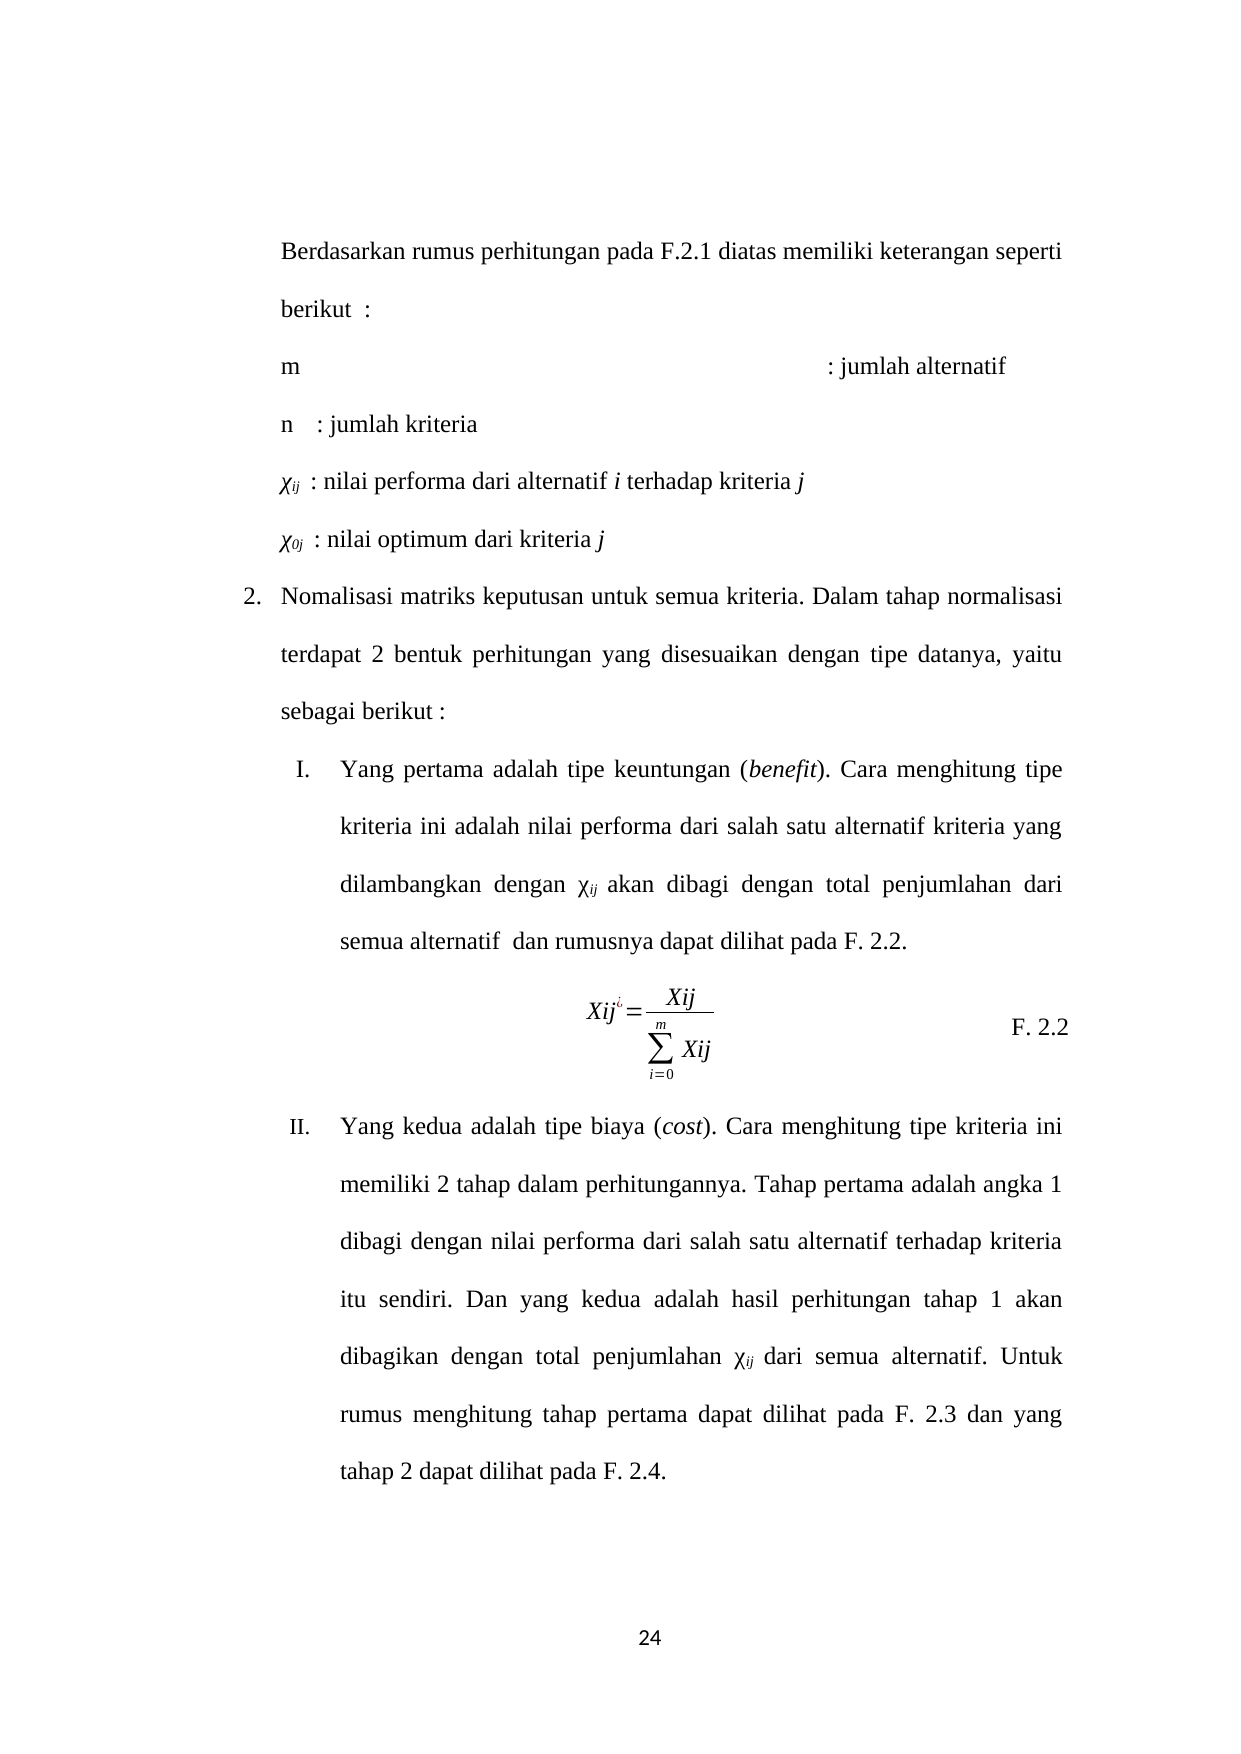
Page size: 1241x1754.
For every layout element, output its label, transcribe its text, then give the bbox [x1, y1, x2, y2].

text χ0j : nilai optimum dari kriteria j [281, 524, 1063, 552]
list Yang pertama adalah tipe keuntungan (benefit). Cara menghitung tipe kriteria ini adalah nilai performa dari salah satu alternatif kriteria yang dilambangkan dengan χij akan dibagi dengan total penjumlahan dari semua alternatif dan rumusnya dapat dilihat pada F. 2.2. [310, 754, 1063, 955]
text χij : nilai performa dari alternatif i terhadap kriteria j [281, 466, 1063, 495]
text m : jumlah alternatif [281, 351, 1063, 380]
list Nomalisasi matriks keputusan untuk semua kriteria. Dalam tahap normalisasi terdapat 2 bentuk perhitungan yang disesuaikan dengan tipe datanya, yaitu sebagai berikut : [243, 581, 1063, 725]
text Berdasarkan rumus perhitungan pada F.2.1 diatas memiliki keterangan seperti berikut : [281, 236, 1063, 322]
list Yang kedua adalah tipe biaya (cost). Cara menghitung tipe kriteria ini memiliki 2 tahap dalam perhitungannya. Tahap pertama adalah angka 1 dibagi dengan nilai performa dari salah satu alternatif terhadap kriteria itu sendiri. Dan yang kedua adalah hasil perhitungan tahap 1 akan dibagikan dengan total penjumlahan χij dari semua alternatif. Untuk rumus menghitung tahap pertama dapat dilihat pada F. 2.3 dan yang tahap 2 dapat dilihat pada F. 2.4. [310, 1111, 1063, 1485]
text n : jumlah kriteria [281, 409, 1063, 437]
